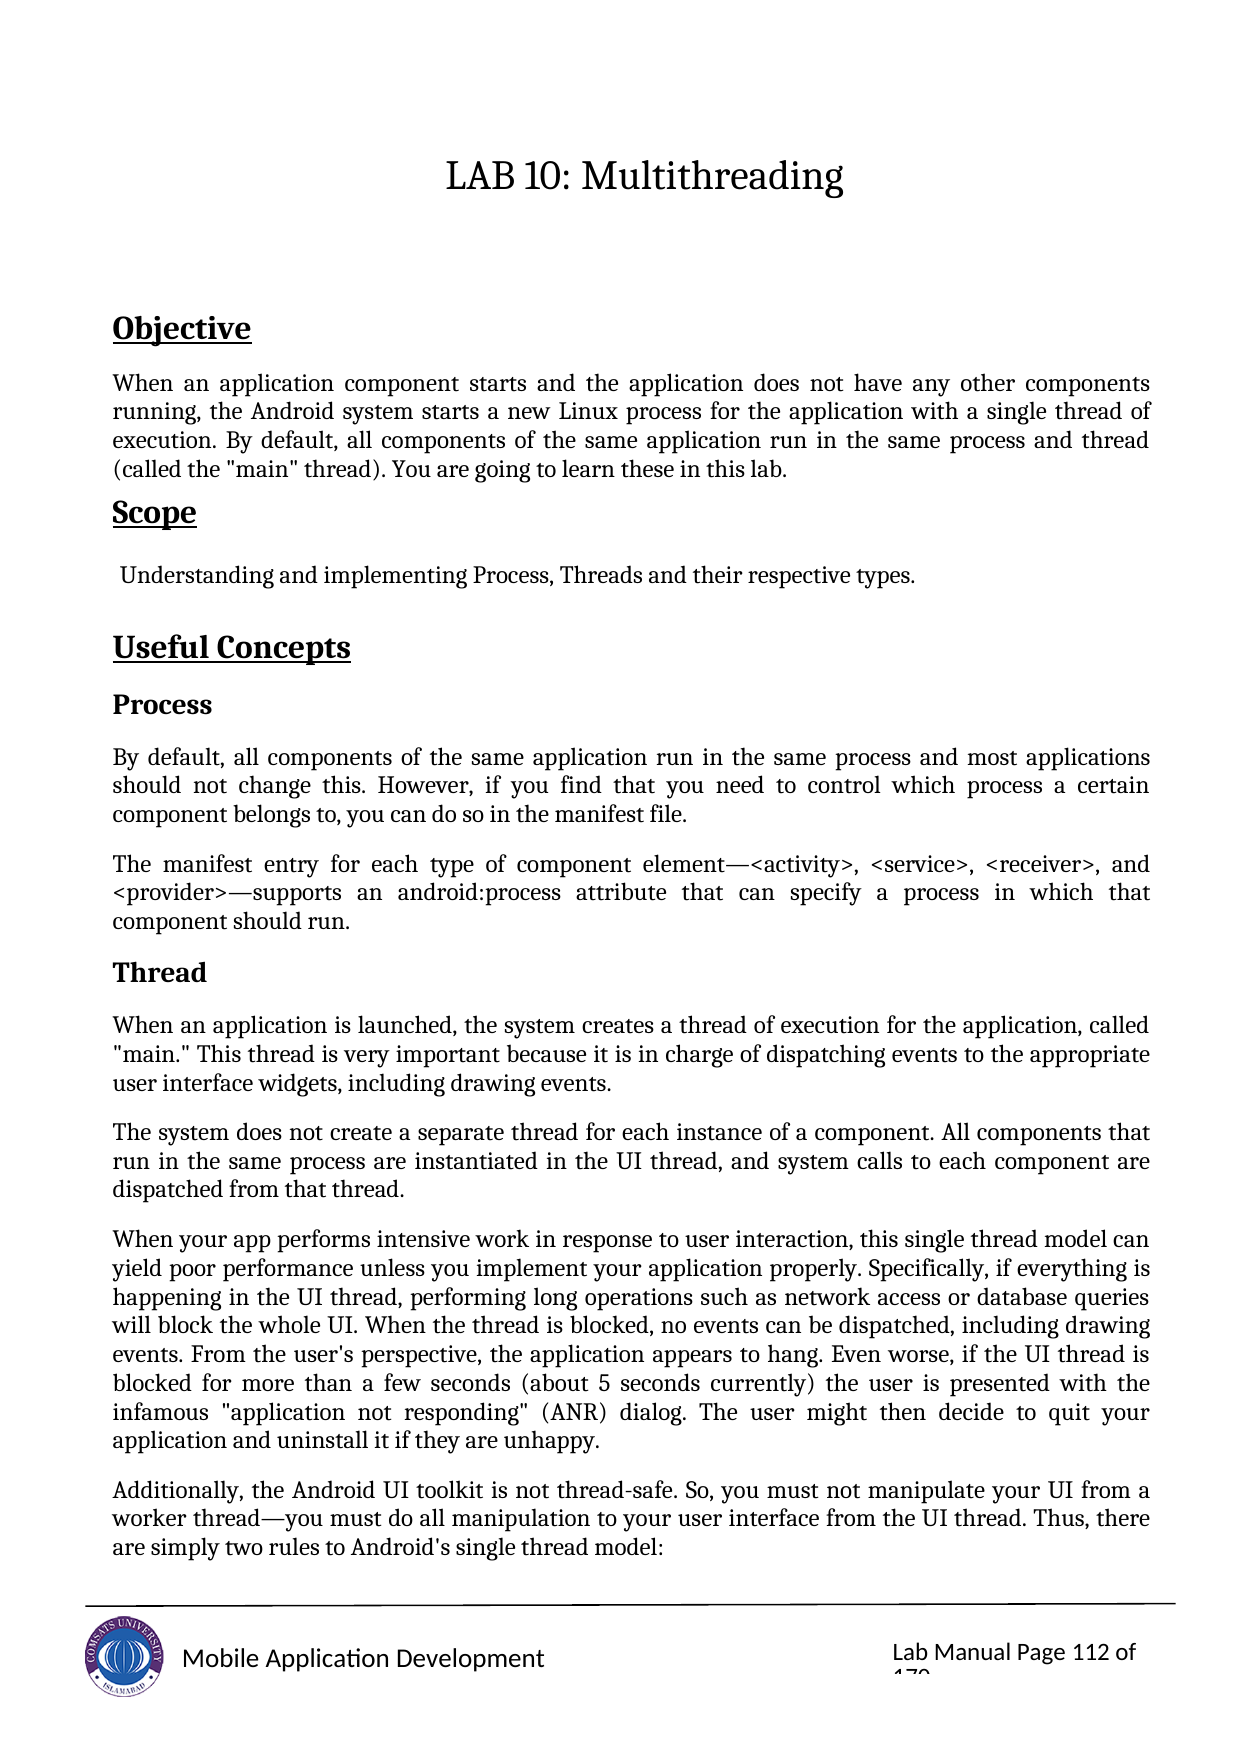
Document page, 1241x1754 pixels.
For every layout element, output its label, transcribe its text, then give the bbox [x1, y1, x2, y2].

subtitle LAB 10: Multithreading [49, 152, 1240, 200]
subtitle Process [112, 688, 1240, 722]
subtitle Useful Concepts [112, 629, 1240, 667]
text Additionally, the Android UI toolkit is not thread-safe. So, you must not manipulate your UI from a worker thread—you must do all manipulation to your user interface from the UI thread. Thus, there are simply two rules to Android's single thread model: [112, 1476, 1152, 1562]
text When an application component starts and the application does not have any other components running, the Android system starts a new Linux process for the application with a single thread of execution. By default, all components of the same application run in the same process and thread (called the "main" thread). You are going to learn these in this lab. [112, 368, 1152, 483]
text By default, all components of the same application run in the same process and most applications should not change this. However, if you find that you need to control which process a certain component belongs to, you can do so in the manifest file. [112, 742, 1152, 829]
text When your app performs intensive work in response to user interaction, this single thread model can yield poor performance unless you implement your application properly. Specifically, if everything is happening in the UI thread, performing long operations such as network access or database queries will block the whole UI. When the thread is blocked, no events can be dispatched, including drawing events. From the user's perspective, the application appears to hang. Even worse, if the UI thread is blocked for more than a few seconds (about 5 seconds currently) the user is presented with the infamous "application not responding" (ANR) dialog. The user might then decide to quit your application and uninstall it if they are unhappy. [112, 1225, 1152, 1455]
text Understanding and implementing Process, Threads and their respective types. [21, 561, 1240, 590]
text The system does not create a separate thread for each instance of a component. All components that run in the same process are instantiated in the UI thread, and system calls to each component are dispatched from that thread. [112, 1118, 1152, 1204]
subtitle Scope [112, 494, 1240, 532]
text The manifest entry for each type of component element—<activity>, <service>, <receiver>, and <provider>—supports an android:process attribute that can specify a process in which that component should run. [112, 849, 1152, 936]
subtitle Thread [112, 957, 1240, 990]
subtitle Objective [112, 309, 1240, 348]
picture [85, 1616, 165, 1697]
text When an application is launched, the system creates a thread of execution for the application, called "main." This thread is very important because it is in charge of dispatching events to the appropriate user interface widgets, including drawing events. [112, 1011, 1152, 1097]
